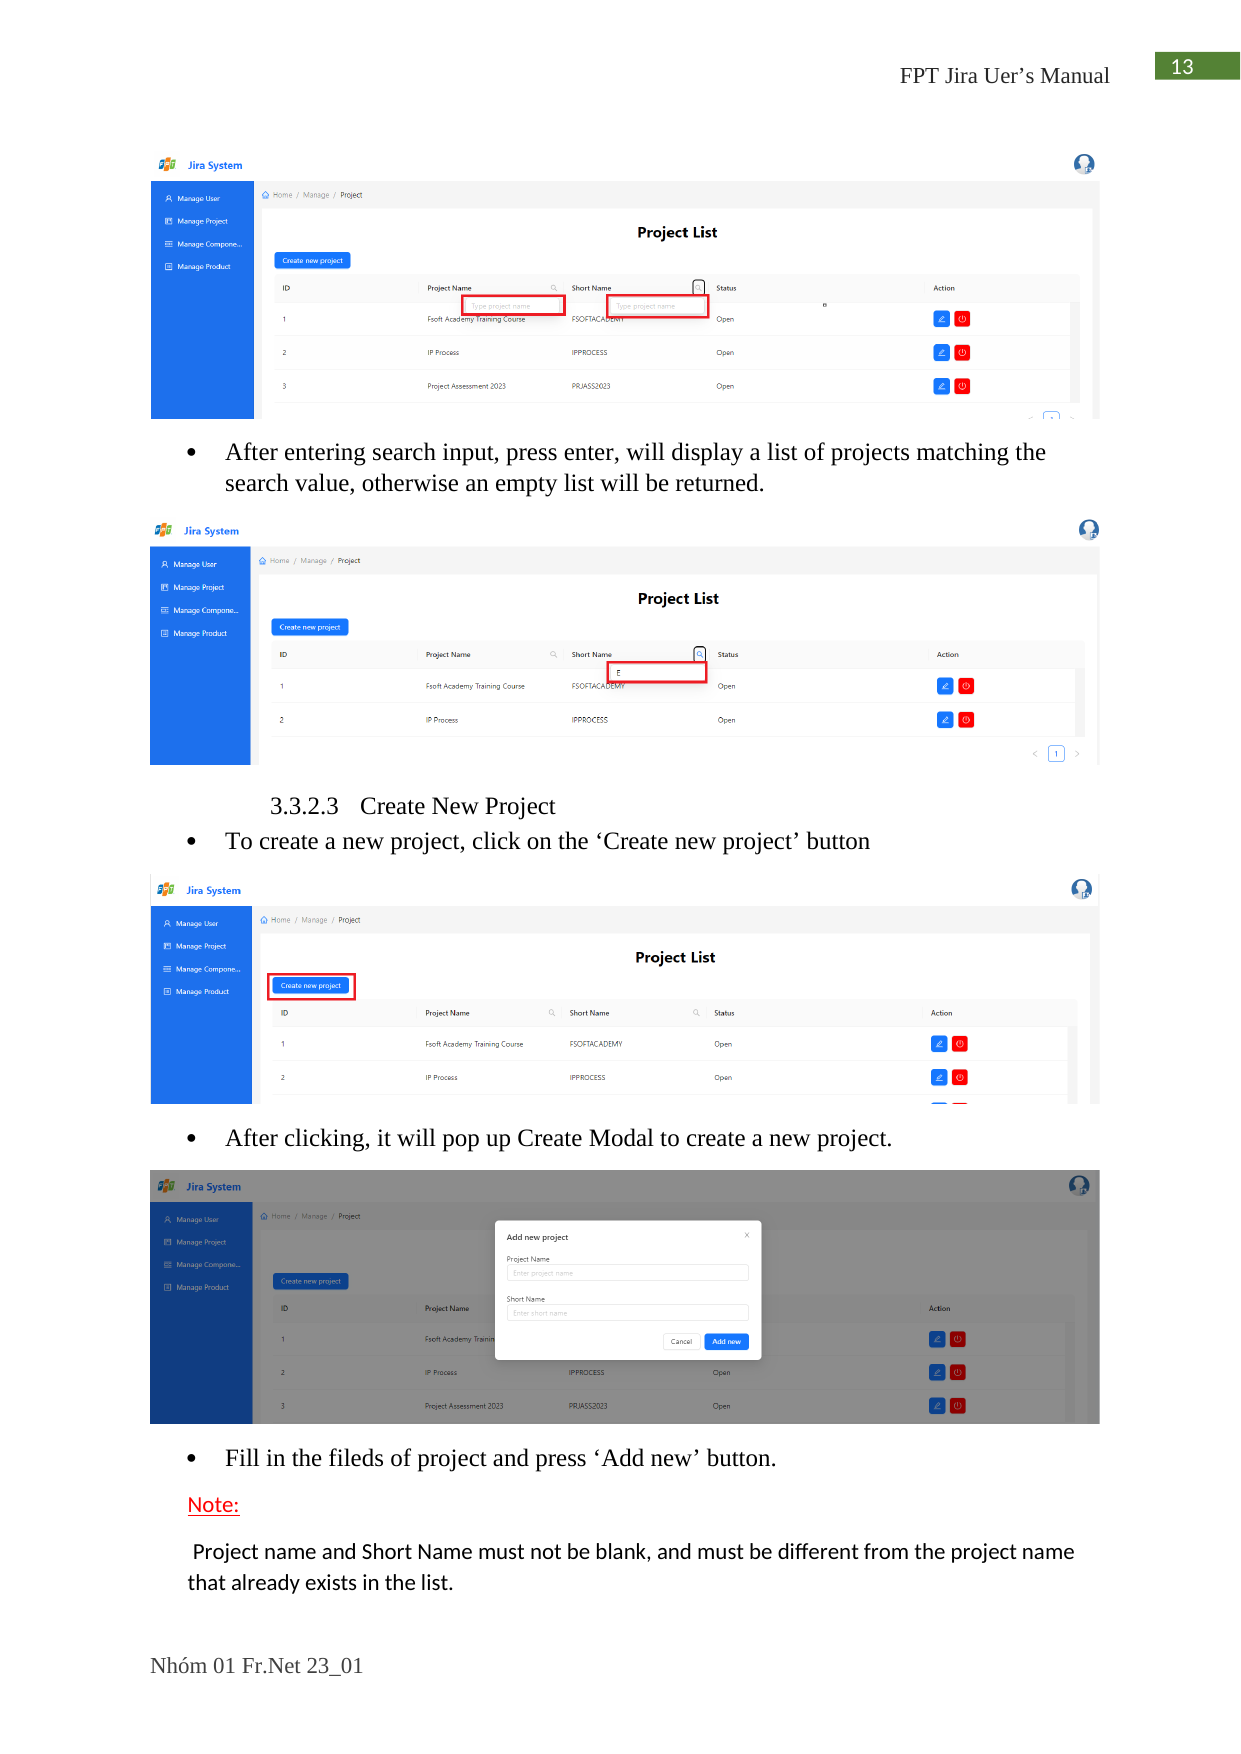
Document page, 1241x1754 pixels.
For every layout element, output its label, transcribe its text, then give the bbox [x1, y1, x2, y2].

list To create a new project, click on the ‘Create new project’ button [187, 826, 1099, 855]
picture [150, 874, 1100, 1104]
text Note: [187, 1491, 1099, 1519]
list Fill in the fileds of project and press ‘Add new’ button. [187, 1443, 1099, 1472]
picture [150, 516, 1100, 765]
list After entering search input, press enter, will display a list of projects matching the search value, otherwise an empty list will be returned. [187, 437, 1099, 497]
picture [150, 1170, 1100, 1424]
picture [150, 150, 1100, 419]
list After clicking, it will pop up Create Modal to create a new project. [187, 1123, 1099, 1151]
subtitle Create New Project [270, 791, 1099, 820]
text Project name and Short Name must not be blank, and must be different from the project name that already exists in the list. [187, 1537, 1099, 1596]
